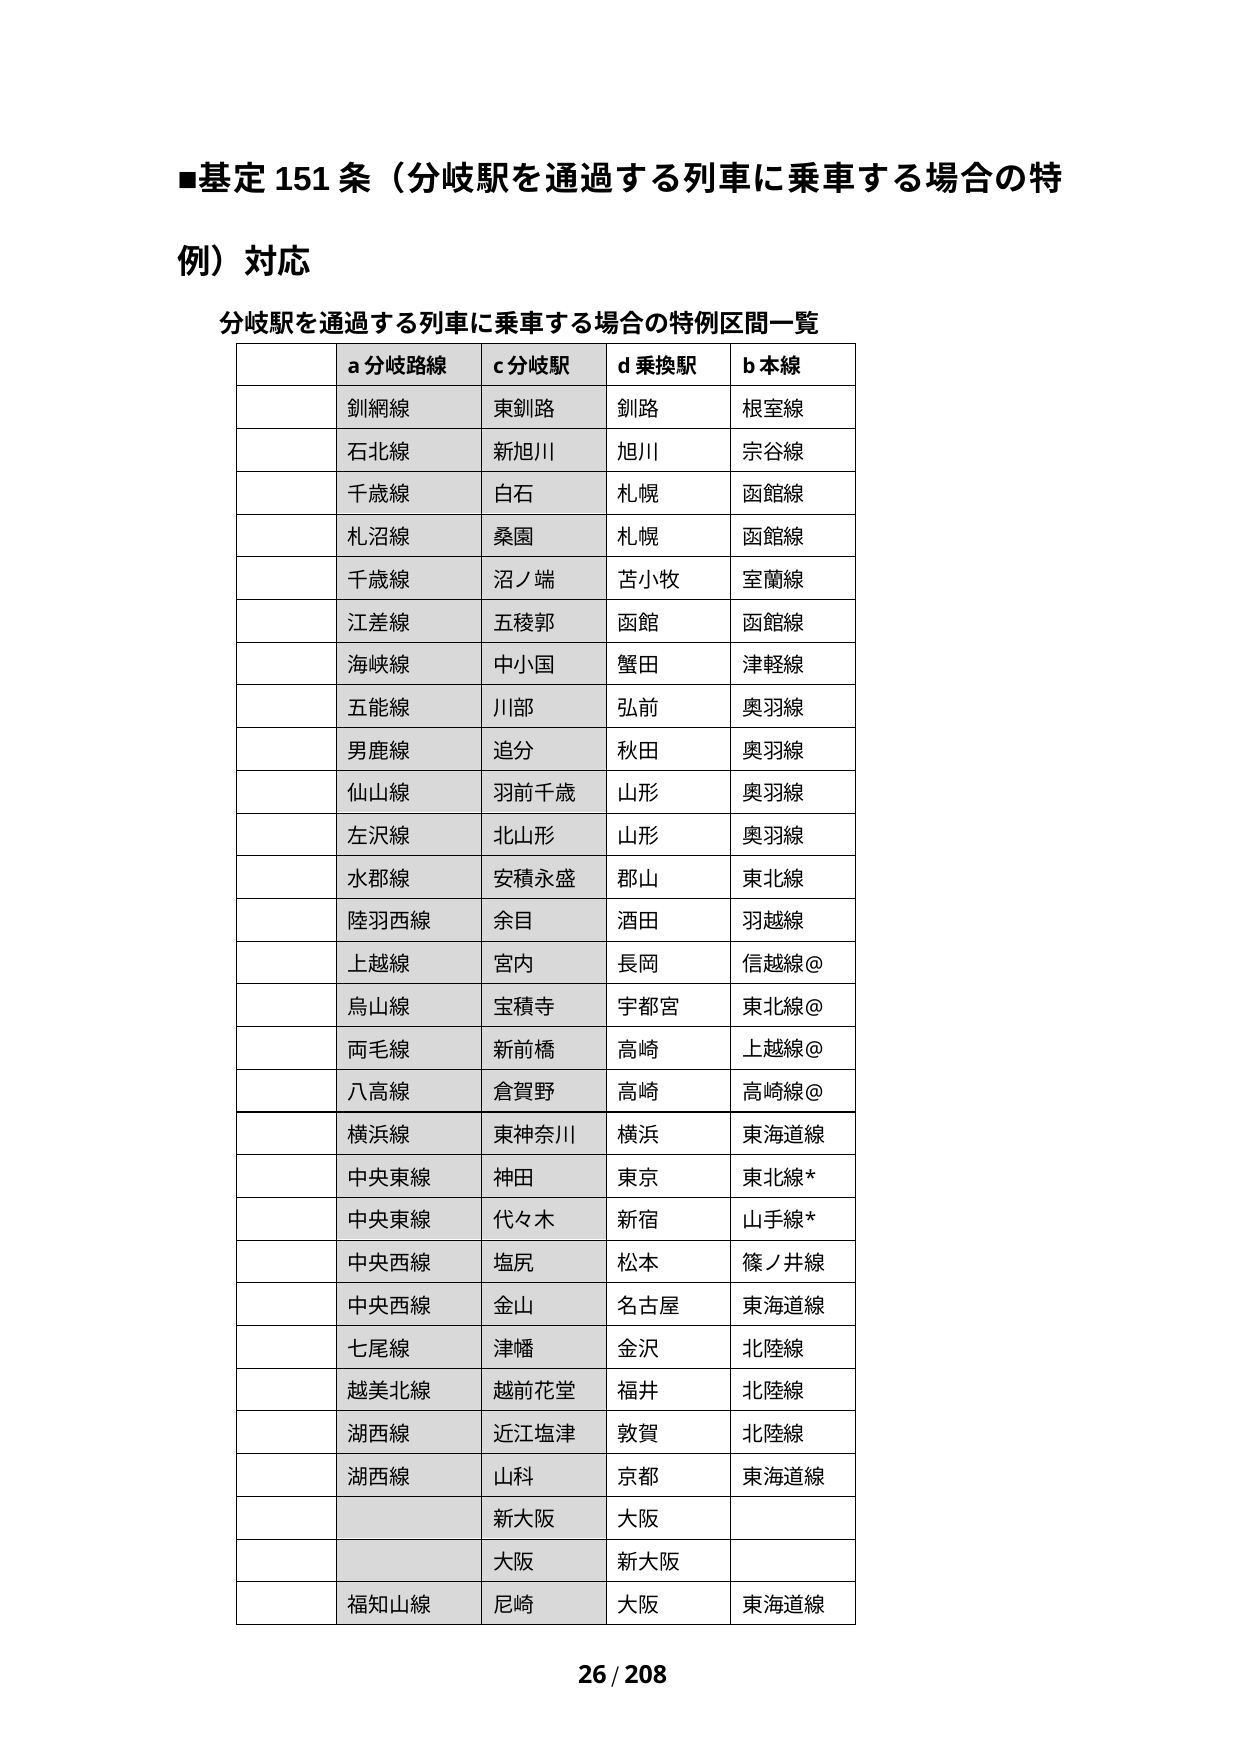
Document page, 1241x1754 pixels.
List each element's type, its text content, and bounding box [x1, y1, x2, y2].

table_cell 高崎線@ [731, 1070, 855, 1111]
table_cell 塩尻 [482, 1241, 606, 1282]
table_cell 余目 [482, 899, 606, 941]
table_cell 左沢線 [337, 814, 481, 855]
table_cell 宝積寺 [482, 984, 606, 1026]
table_cell 新旭川 [482, 429, 606, 471]
table_cell 山科 [482, 1454, 606, 1496]
table_cell 湖西線 [337, 1454, 481, 1496]
table_cell 京都 [607, 1454, 730, 1496]
table_cell 千歳線 [337, 557, 481, 599]
table_cell 追分 [482, 728, 606, 770]
table_cell 札幌 [607, 472, 730, 513]
table_cell 東京 [607, 1155, 730, 1197]
table_cell 函館線 [731, 472, 855, 513]
table_cell 羽前千歳 [482, 771, 606, 812]
table_cell 旭川 [607, 429, 730, 471]
table_cell 白石 [482, 472, 606, 513]
table_cell 八高線 [337, 1070, 481, 1111]
table_cell [237, 728, 336, 770]
table_cell 敦賀 [607, 1411, 730, 1453]
table_cell 代々木 [482, 1198, 606, 1239]
table_cell 上越線 [337, 942, 481, 983]
table_cell 陸羽西線 [337, 899, 481, 941]
table_cell [237, 1582, 336, 1624]
table_cell 北陸線 [731, 1411, 855, 1453]
table_cell [237, 429, 336, 471]
table_cell 羽越線 [731, 899, 855, 941]
table_cell 高崎 [607, 1070, 730, 1111]
table_cell 東北線@ [731, 984, 855, 1026]
table_cell 大阪 [607, 1582, 730, 1624]
table_cell [237, 1411, 336, 1453]
table_cell 大阪 [482, 1540, 606, 1581]
table_cell 金沢 [607, 1326, 730, 1368]
table_cell 五稜郭 [482, 600, 606, 642]
table_cell 苫小牧 [607, 557, 730, 599]
table_cell 酒田 [607, 899, 730, 941]
table_cell 横浜 [607, 1113, 730, 1154]
table_cell 越美北線 [337, 1369, 481, 1410]
table_cell 東釧路 [482, 386, 606, 428]
table_cell 金山 [482, 1283, 606, 1325]
table_cell [237, 1540, 336, 1581]
table_cell [237, 643, 336, 684]
table_cell 函館 [607, 600, 730, 642]
table_cell 札沼線 [337, 515, 481, 556]
table_header d乗換駅 [607, 344, 730, 385]
table_cell 横浜線 [337, 1113, 481, 1154]
table_header [237, 344, 336, 385]
table_cell 釧網線 [337, 386, 481, 428]
table_cell 東海道線 [731, 1113, 855, 1154]
table_cell 山形 [607, 771, 730, 812]
table_cell [237, 984, 336, 1026]
table_cell 上越線@ [731, 1027, 855, 1069]
table_cell [237, 1326, 336, 1368]
table_cell 倉賀野 [482, 1070, 606, 1111]
table_cell 石北線 [337, 429, 481, 471]
table_cell [237, 557, 336, 599]
table_cell [337, 1497, 481, 1538]
table_cell 秋田 [607, 728, 730, 770]
table_cell [731, 1497, 855, 1538]
subtitle ■基定151条（分岐駅を通過する列車に乗車する場合の特例）対応 [177, 134, 1063, 301]
table_cell [237, 1454, 336, 1496]
table_cell 山手線* [731, 1198, 855, 1239]
table_cell 函館線 [731, 600, 855, 642]
table_cell [237, 856, 336, 898]
table_cell [237, 685, 336, 727]
table_cell 東海道線 [731, 1454, 855, 1496]
table_cell 津軽線 [731, 643, 855, 684]
table_cell 室蘭線 [731, 557, 855, 599]
table_cell [237, 1198, 336, 1239]
table_cell [237, 1070, 336, 1111]
table_cell 中央東線 [337, 1155, 481, 1197]
table_cell 水郡線 [337, 856, 481, 898]
table_cell 福知山線 [337, 1582, 481, 1624]
table_cell 新大阪 [607, 1540, 730, 1581]
table_cell 東海道線 [731, 1283, 855, 1325]
table_cell [237, 1283, 336, 1325]
table_cell 福井 [607, 1369, 730, 1410]
table_cell [337, 1540, 481, 1581]
table_cell 大阪 [607, 1497, 730, 1538]
table_cell 仙山線 [337, 771, 481, 812]
table_cell 弘前 [607, 685, 730, 727]
table_cell [237, 1369, 336, 1410]
table_cell 東海道線 [731, 1582, 855, 1624]
table_cell 北陸線 [731, 1369, 855, 1410]
table_cell 千歳線 [337, 472, 481, 513]
table_cell 奧羽線 [731, 771, 855, 812]
table_cell 中央西線 [337, 1283, 481, 1325]
table_cell [237, 515, 336, 556]
table_cell [237, 814, 336, 855]
table_cell 東北線 [731, 856, 855, 898]
table_cell [237, 1241, 336, 1282]
subtitle 分岐駅を通過する列車に乗車する場合の特例区間一覧 [219, 301, 1063, 343]
table_cell 北陸線 [731, 1326, 855, 1368]
table_cell 郡山 [607, 856, 730, 898]
table_cell [237, 472, 336, 513]
table_cell [237, 1497, 336, 1538]
table_header c分岐駅 [482, 344, 606, 385]
table_cell 北山形 [482, 814, 606, 855]
table_cell 高崎 [607, 1027, 730, 1069]
table_cell 蟹田 [607, 643, 730, 684]
table_cell 釧路 [607, 386, 730, 428]
table_cell 津幡 [482, 1326, 606, 1368]
table_cell [731, 1540, 855, 1581]
table_cell 信越線@ [731, 942, 855, 983]
table_cell 近江塩津 [482, 1411, 606, 1453]
table_cell 神田 [482, 1155, 606, 1197]
table_cell [237, 1113, 336, 1154]
table_cell 尼崎 [482, 1582, 606, 1624]
table_cell [237, 1155, 336, 1197]
table_cell 越前花堂 [482, 1369, 606, 1410]
table_cell [237, 899, 336, 941]
table_cell 名古屋 [607, 1283, 730, 1325]
table_cell 男鹿線 [337, 728, 481, 770]
table_cell 山形 [607, 814, 730, 855]
table_cell 根室線 [731, 386, 855, 428]
table_cell 新前橋 [482, 1027, 606, 1069]
table_cell 東北線* [731, 1155, 855, 1197]
table_cell 安積永盛 [482, 856, 606, 898]
table_cell [237, 771, 336, 812]
table_cell 札幌 [607, 515, 730, 556]
table_cell [237, 386, 336, 428]
table_cell 烏山線 [337, 984, 481, 1026]
table_cell 新宿 [607, 1198, 730, 1239]
table_cell 奧羽線 [731, 728, 855, 770]
table_cell [237, 942, 336, 983]
table_cell 七尾線 [337, 1326, 481, 1368]
table_cell 奧羽線 [731, 685, 855, 727]
table_cell [237, 1027, 336, 1069]
table_cell 宗谷線 [731, 429, 855, 471]
table_cell 新大阪 [482, 1497, 606, 1538]
table_cell 湖西線 [337, 1411, 481, 1453]
table_cell 長岡 [607, 942, 730, 983]
table_cell 中小国 [482, 643, 606, 684]
table_header a分岐路線 [337, 344, 481, 385]
table_cell 両毛線 [337, 1027, 481, 1069]
table_header b本線 [731, 344, 855, 385]
table_cell 奧羽線 [731, 814, 855, 855]
table_cell 松本 [607, 1241, 730, 1282]
table_cell 海峡線 [337, 643, 481, 684]
table_cell 函館線 [731, 515, 855, 556]
table_cell 中央東線 [337, 1198, 481, 1239]
table_cell 中央西線 [337, 1241, 481, 1282]
table_cell 宇都宮 [607, 984, 730, 1026]
table_cell 五能線 [337, 685, 481, 727]
table_cell 東神奈川 [482, 1113, 606, 1154]
table_cell 江差線 [337, 600, 481, 642]
table_cell 篠ノ井線 [731, 1241, 855, 1282]
table_cell [237, 600, 336, 642]
table_cell 沼ノ端 [482, 557, 606, 599]
table_cell 宮内 [482, 942, 606, 983]
table_cell 桑園 [482, 515, 606, 556]
table_cell 川部 [482, 685, 606, 727]
